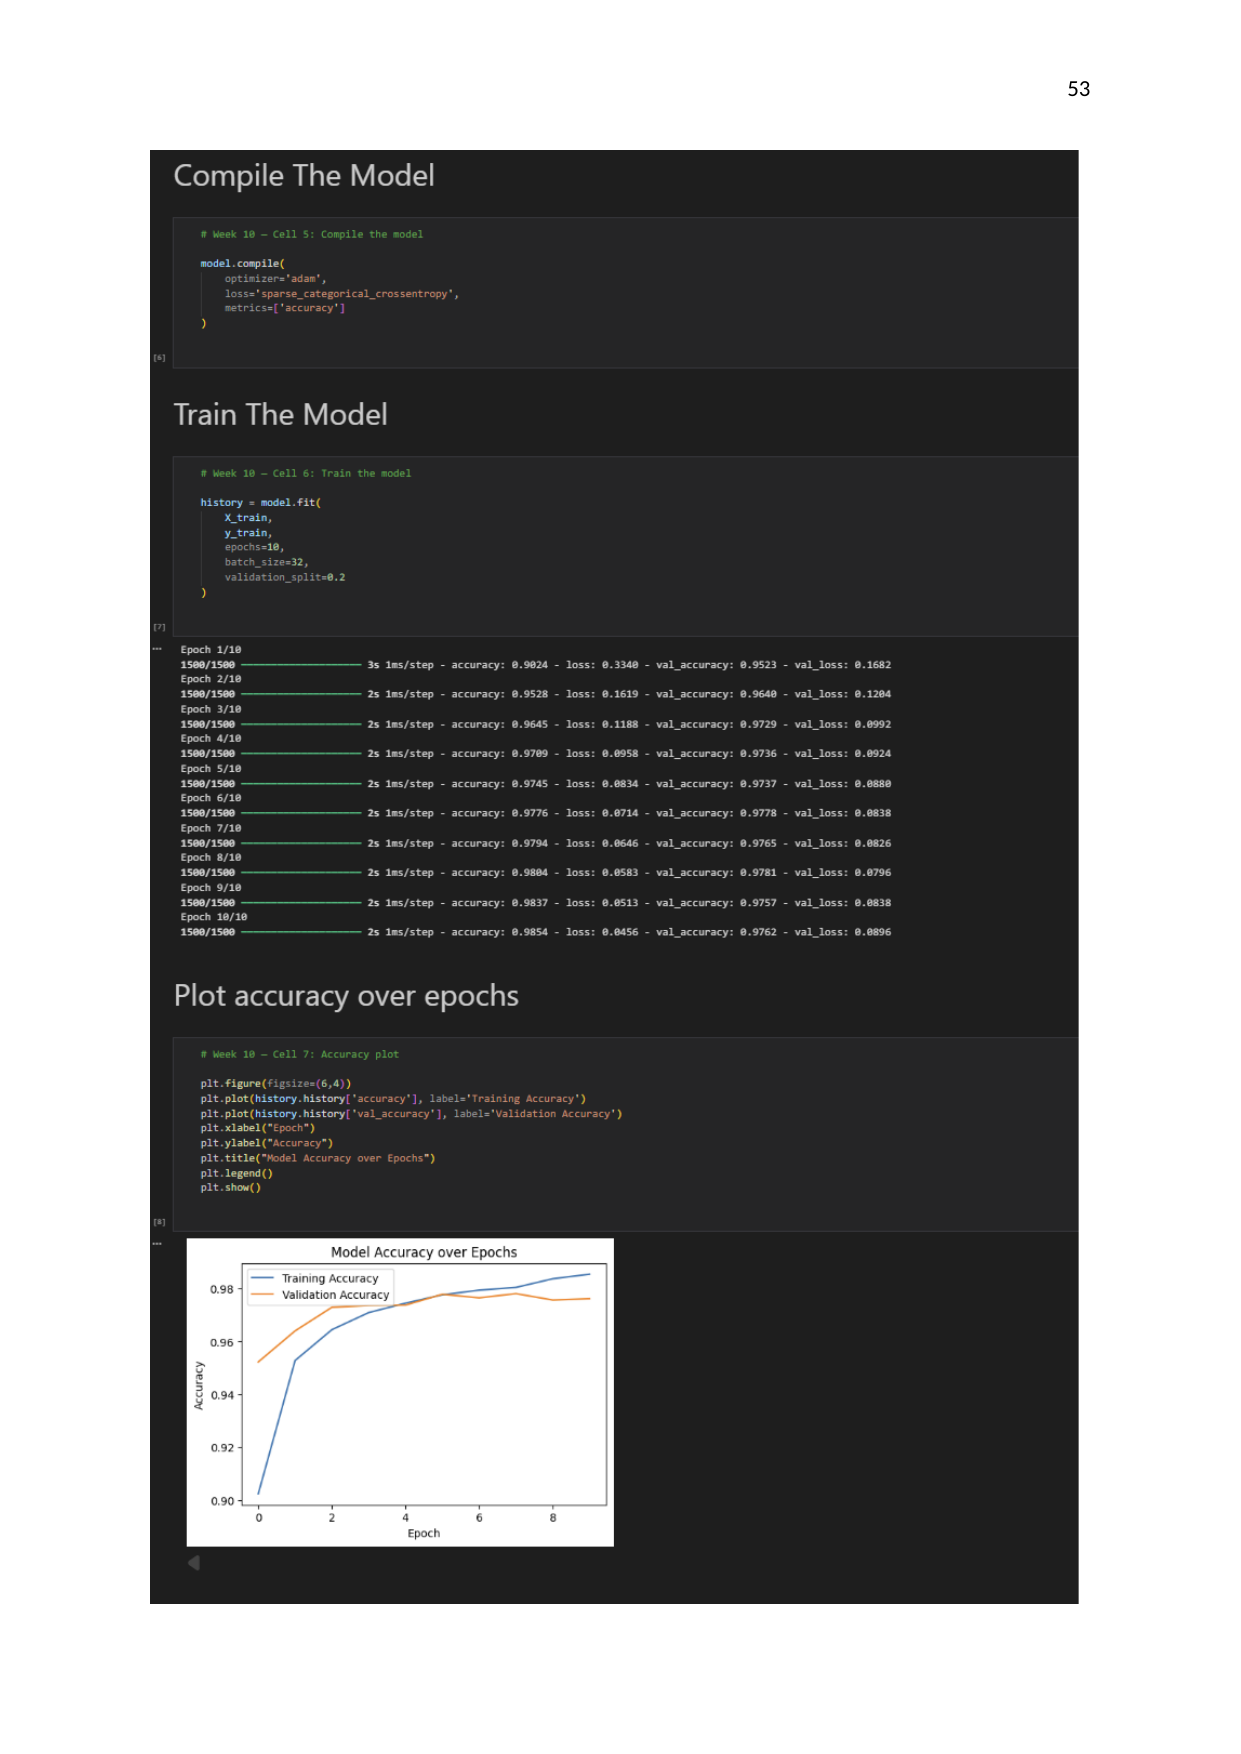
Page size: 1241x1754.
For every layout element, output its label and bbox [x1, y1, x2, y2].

picture [150, 150, 1079, 1604]
